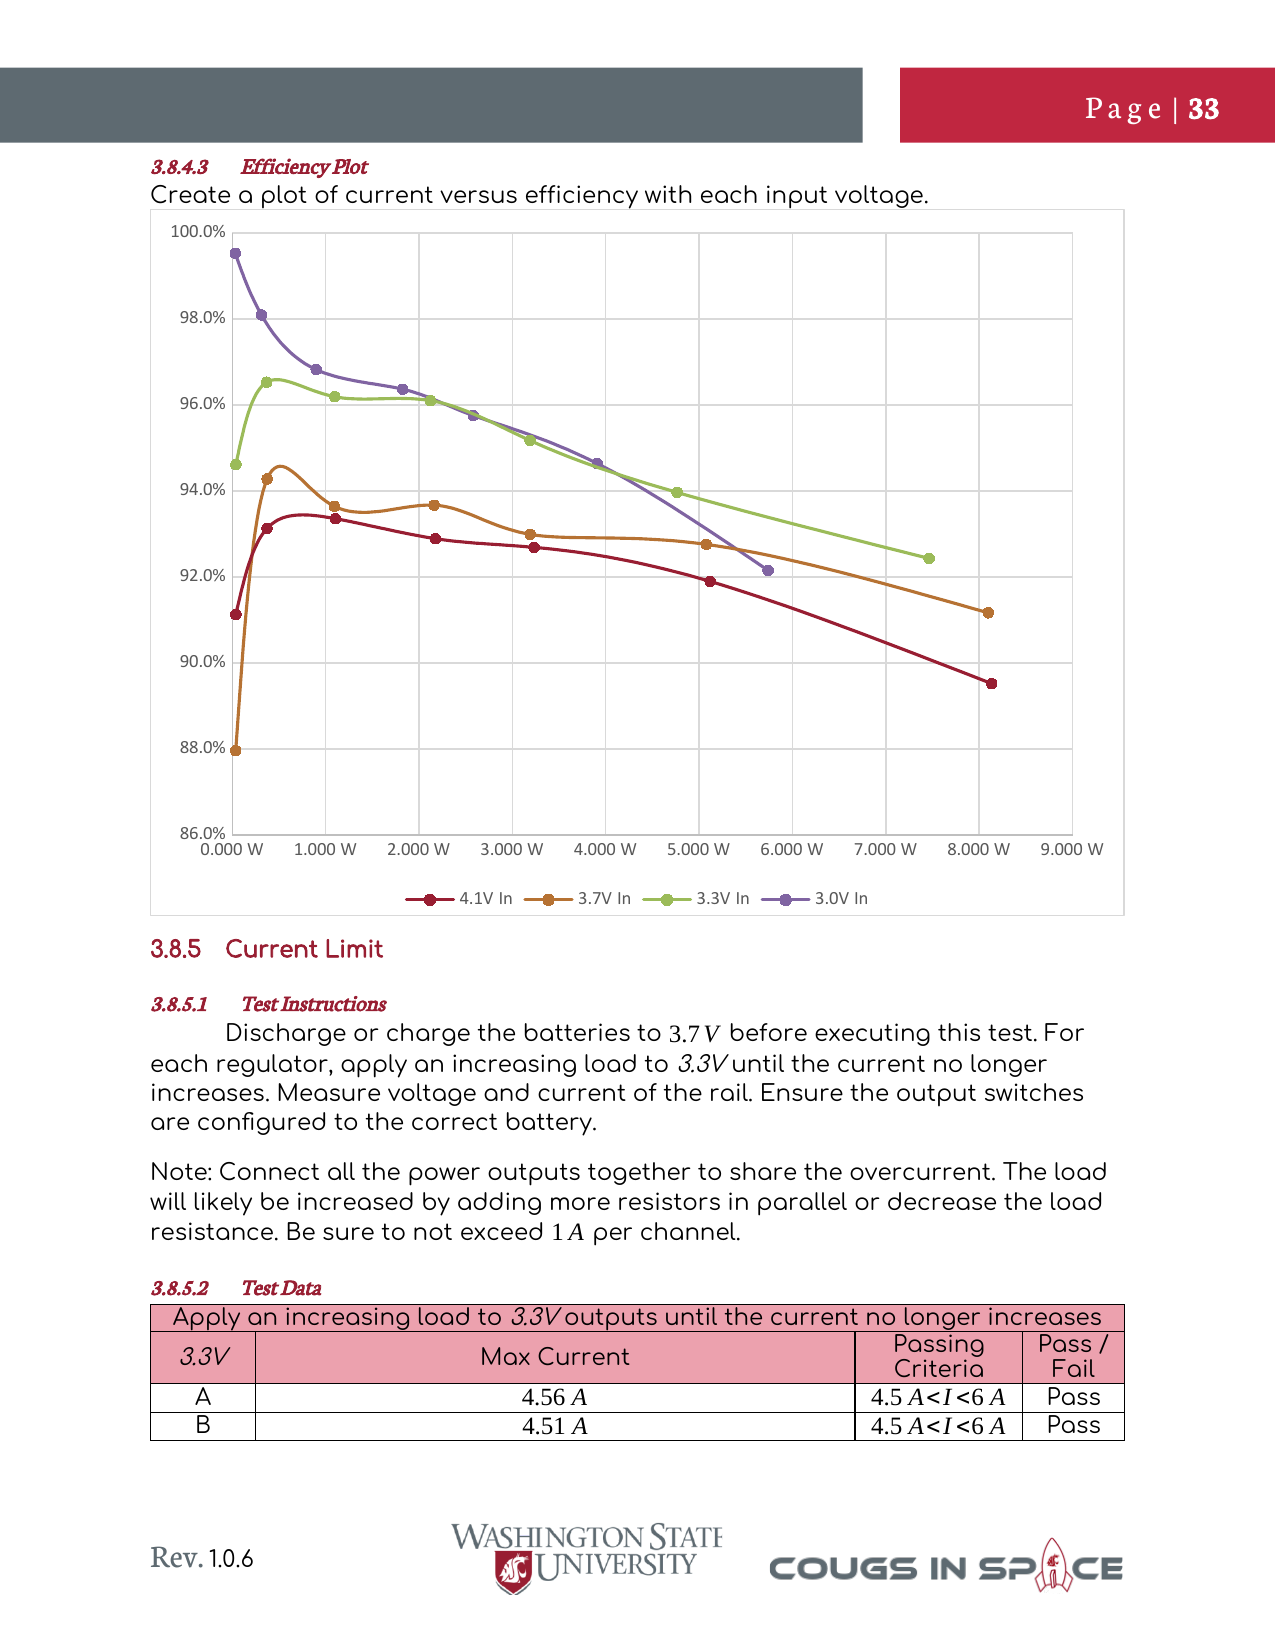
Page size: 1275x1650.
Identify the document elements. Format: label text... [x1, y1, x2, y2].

table_header Apply an increasing load to 3.3V outputs until the current no longer increases [151, 1305, 1124, 1331]
subtitle Test Instructions [150, 987, 1125, 1016]
table_cell [856, 1384, 1022, 1412]
table_cell Passing Criteria [856, 1332, 1022, 1383]
table_cell [256, 1413, 854, 1440]
text Discharge or charge the batteries to before executing this test. For each regulator, apply an increasing load to 3.3V until the current no longer increases. Measure voltage and current of the rail. Ensure the output switches are configured to the correct battery. [150, 1020, 1125, 1136]
picture [450, 1522, 723, 1595]
subtitle Efficiency Plot [150, 150, 1125, 179]
table_cell A [151, 1384, 255, 1412]
table_cell Pass [1023, 1384, 1124, 1412]
table_cell [856, 1413, 1022, 1440]
text Note: Connect all the power outputs together to share the overcurrent. The load will likely be increased by adding more resistors in parallel or decrease the load resistance. Be sure to not exceed per channel. [150, 1160, 1125, 1247]
subtitle Current Limit [150, 937, 1125, 963]
text Create a plot of current versus efficiency with each input voltage. [150, 183, 1125, 209]
table_cell Max Current [256, 1332, 854, 1383]
table_cell 3.3V [151, 1332, 255, 1383]
picture [769, 1537, 1123, 1594]
subtitle Test Data [150, 1271, 1125, 1300]
table_cell B [151, 1413, 255, 1440]
table_cell Pass [1023, 1413, 1124, 1440]
table_cell Pass / Fail [1023, 1332, 1124, 1383]
table_cell [256, 1384, 854, 1412]
